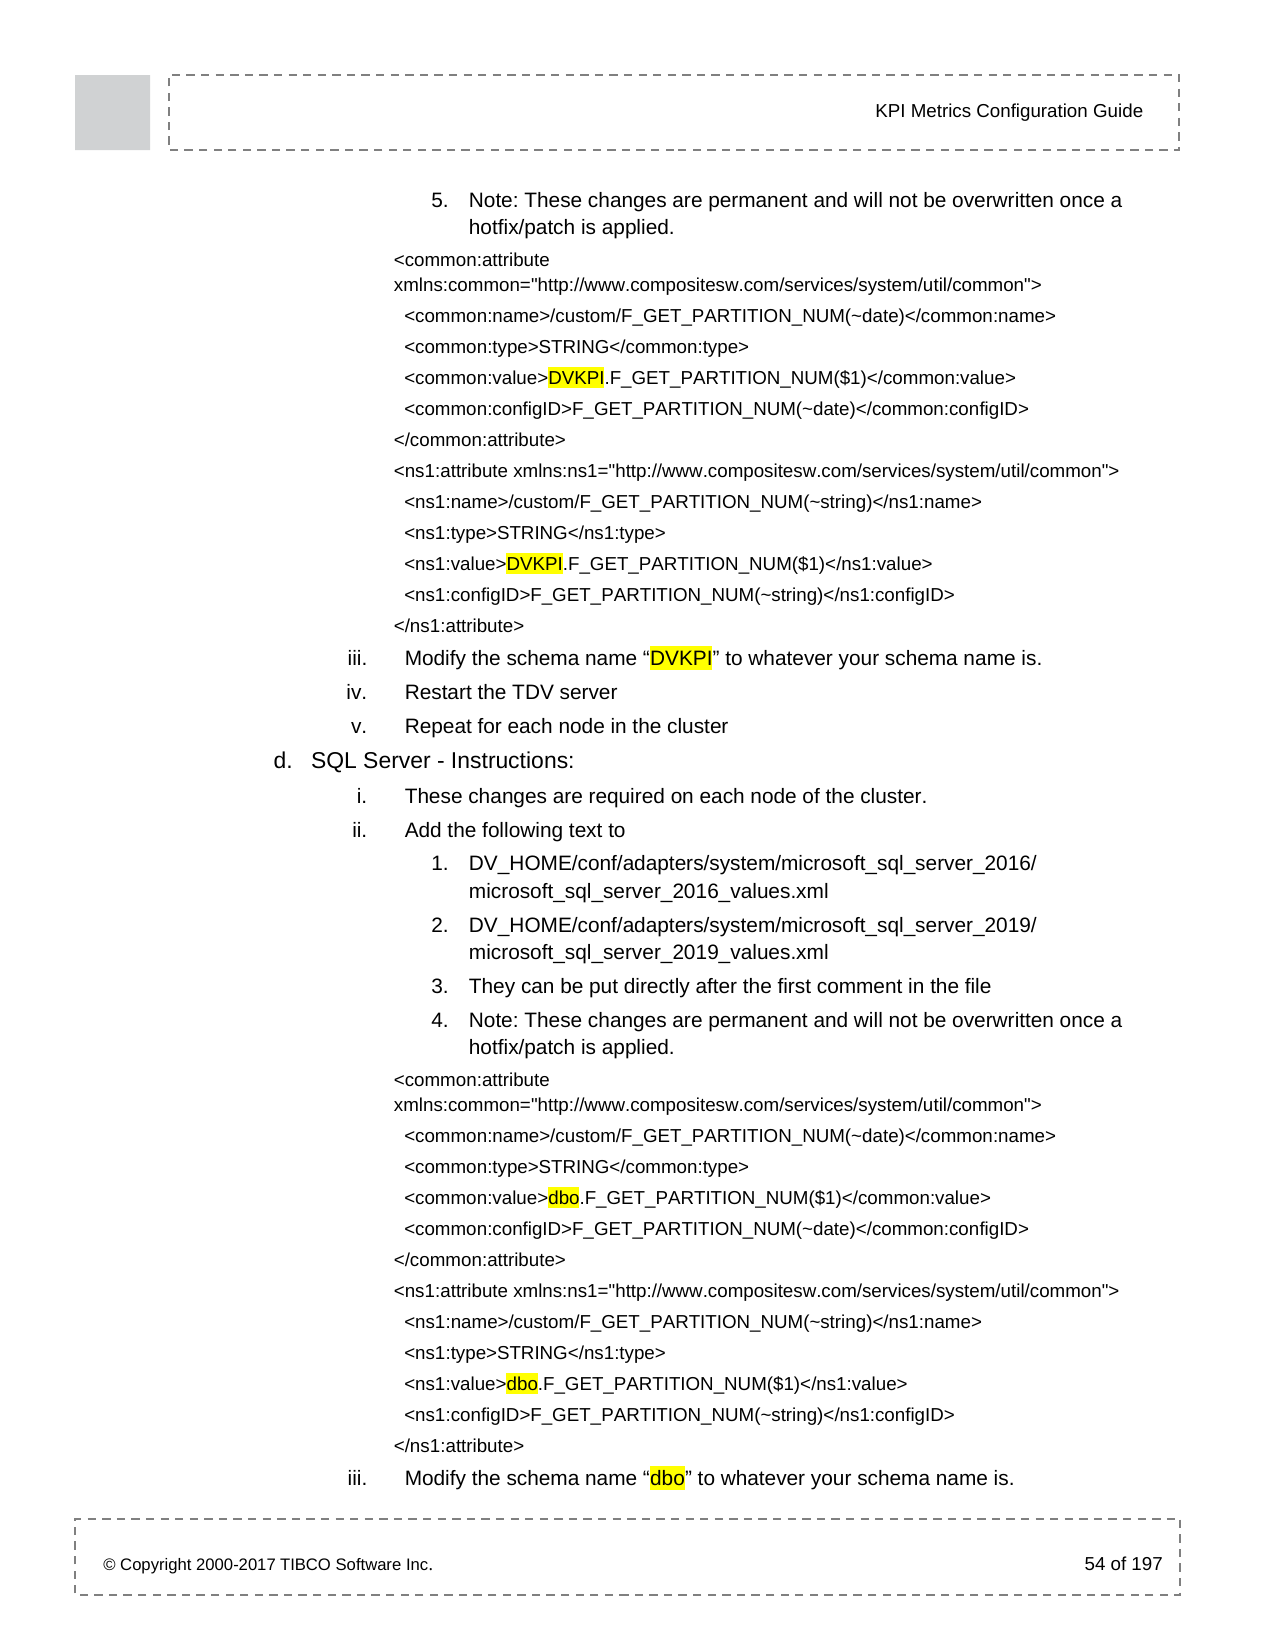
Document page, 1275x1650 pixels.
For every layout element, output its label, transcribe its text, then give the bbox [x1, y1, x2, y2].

text <ns1:configID>F_GET_PARTITION_NUM(~string)</ns1:configID> [394, 1404, 1161, 1426]
text <common:type>STRING</common:type> [394, 1156, 1161, 1177]
text <ns1:type>STRING</ns1:type> [394, 522, 1161, 543]
list Modify the schema name “DVKPI” to whatever your schema name is. [712, 646, 1161, 670]
list Restart the TDV server [367, 680, 1161, 704]
list Add the following text to [367, 817, 1161, 841]
list Note: These changes are permanent and will not be overwritten once a hotfix/patch is applied. [431, 1007, 1161, 1059]
text <common:name>/custom/F_GET_PARTITION_NUM(~date)</common:name> [394, 1124, 1161, 1146]
list Modify the schema name “dbo” to whatever your schema name is. [367, 1466, 650, 1490]
text <ns1:configID>F_GET_PARTITION_NUM(~string)</ns1:configID> [394, 584, 1161, 606]
text <common:configID>F_GET_PARTITION_NUM(~date)</common:configID> [394, 1218, 1161, 1239]
list Repeat for each node in the cluster [367, 713, 1161, 737]
text </ns1:attribute> [394, 1435, 1161, 1457]
text <ns1:value>dbo.F_GET_PARTITION_NUM($1)</ns1:value> [538, 1373, 1161, 1394]
list DV_HOME/conf/adapters/system/microsoft_sql_server_2019/ microsoft_sql_server_2019_values.xml [431, 912, 1161, 964]
text <ns1:name>/custom/F_GET_PARTITION_NUM(~string)</ns1:name> [394, 1311, 1161, 1332]
list They can be put directly after the first comment in the file [431, 974, 1161, 998]
text <ns1:type>STRING</ns1:type> [394, 1342, 1161, 1363]
text <common:type>STRING</common:type> [394, 336, 1161, 357]
list DV_HOME/conf/adapters/system/microsoft_sql_server_2016/ microsoft_sql_server_2016_values.xml [431, 851, 1161, 903]
list Modify the schema name “DVKPI” to whatever your schema name is. [367, 646, 650, 670]
text </common:attribute> [394, 1249, 1161, 1270]
text <common:attribute xmlns:common="http://www.compositesw.com/services/system/util/common"> [394, 249, 1161, 295]
list Note: These changes are permanent and will not be overwritten once a hotfix/patch is applied. [431, 187, 1161, 239]
text </ns1:attribute> [394, 615, 1161, 637]
text <ns1:attribute xmlns:ns1="http://www.compositesw.com/services/system/util/common"> [394, 1280, 1161, 1301]
text <common:value>DVKPI.F_GET_PARTITION_NUM($1)</common:value> [604, 367, 1161, 388]
text <common:configID>F_GET_PARTITION_NUM(~date)</common:configID> [394, 398, 1161, 419]
text <common:attribute xmlns:common="http://www.compositesw.com/services/system/util/common"> [394, 1069, 1161, 1115]
list SQL Server - Instructions: [273, 747, 1161, 774]
text <ns1:attribute xmlns:ns1="http://www.compositesw.com/services/system/util/common"> [394, 460, 1161, 481]
text <ns1:value>DVKPI.F_GET_PARTITION_NUM($1)</ns1:value> [563, 553, 1161, 574]
text <common:value>dbo.F_GET_PARTITION_NUM($1)</common:value> [579, 1187, 1161, 1208]
list Modify the schema name “dbo” to whatever your schema name is. [685, 1466, 1161, 1490]
list These changes are required on each node of the cluster. [367, 784, 1161, 808]
text <common:name>/custom/F_GET_PARTITION_NUM(~date)</common:name> [394, 304, 1161, 326]
text <ns1:name>/custom/F_GET_PARTITION_NUM(~string)</ns1:name> [394, 491, 1161, 512]
text </common:attribute> [394, 429, 1161, 450]
